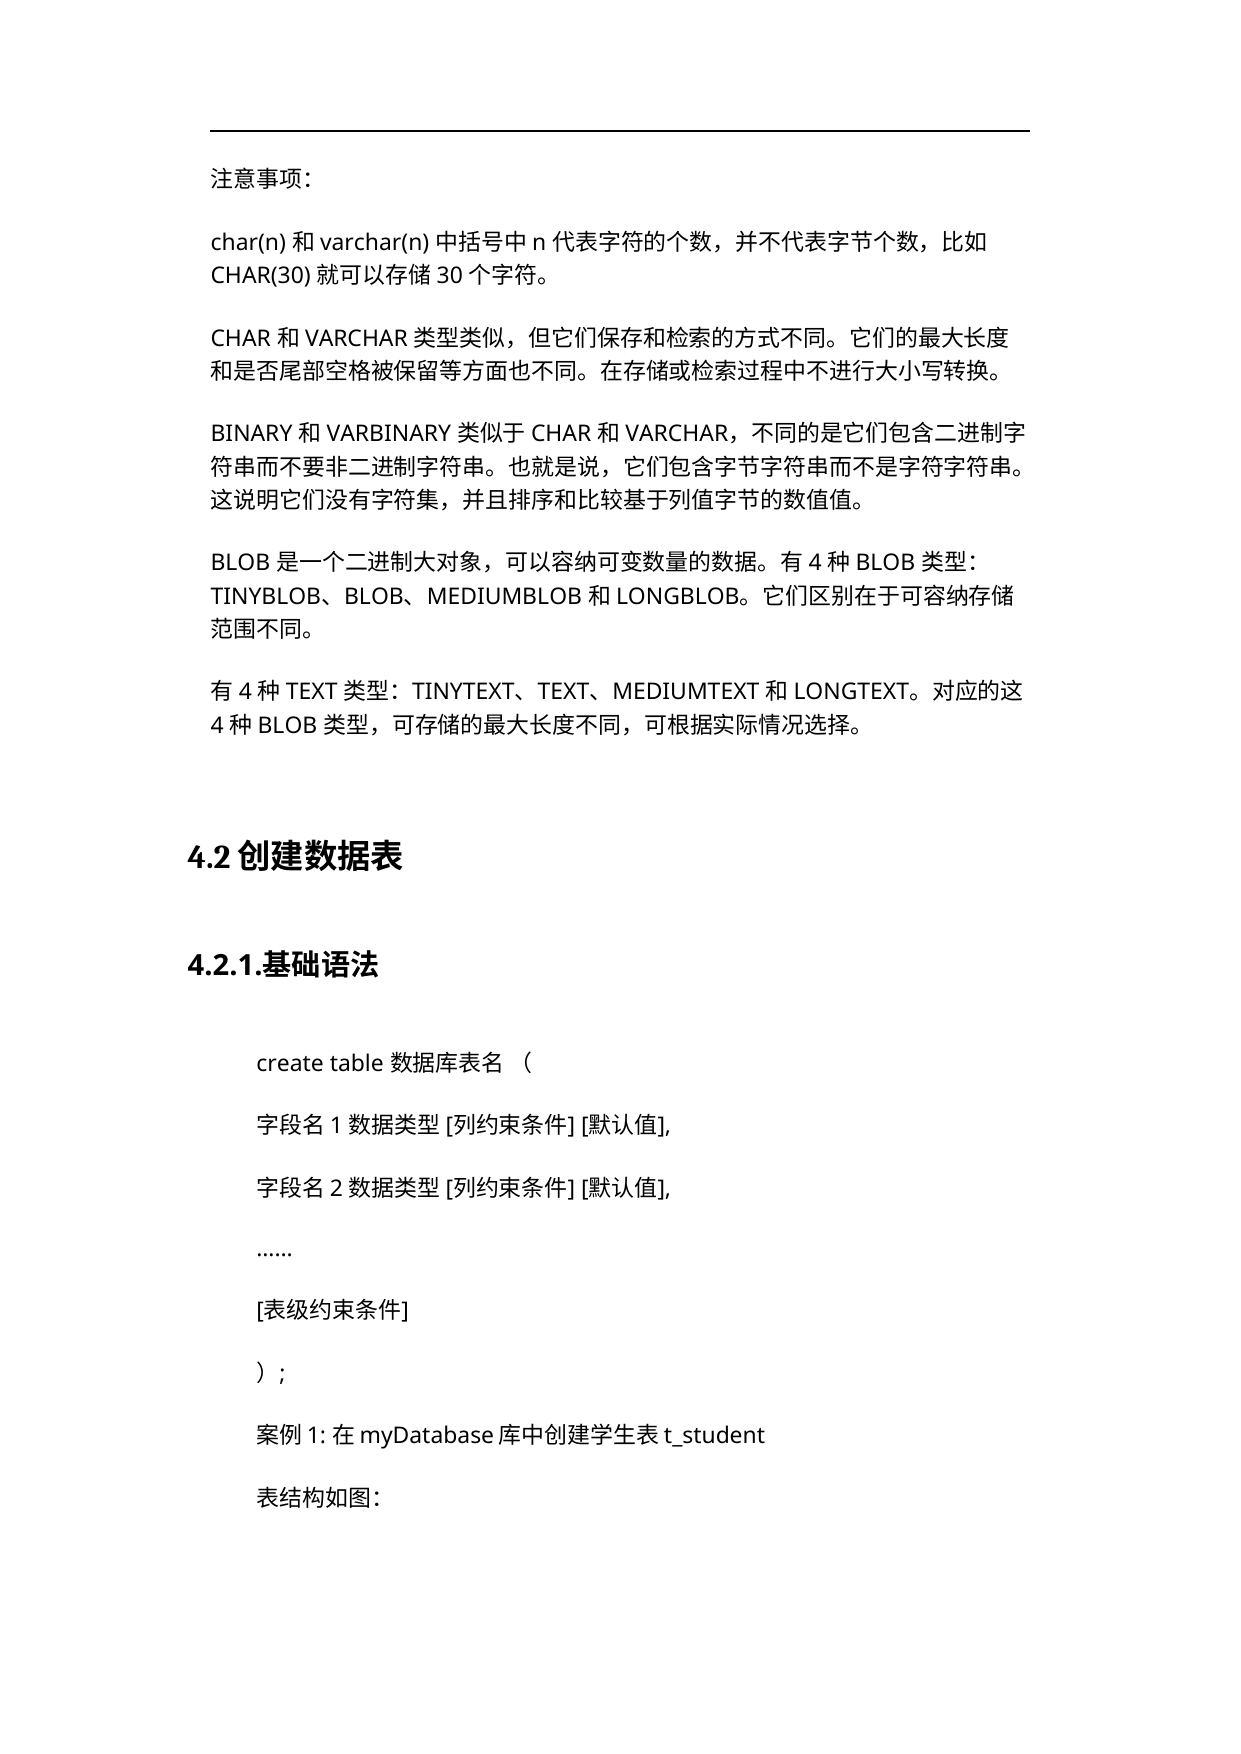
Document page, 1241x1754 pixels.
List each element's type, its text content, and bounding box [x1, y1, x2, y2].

text CHAR 和 VARCHAR 类型类似，但它们保存和检索的方式不同。它们的最大长度和是否尾部空格被保留等方面也不同。在存储或检索过程中不进行大小写转换。 [210, 319, 1030, 386]
subtitle 4.2创建数据表 [187, 829, 1030, 878]
text 注意事项： [210, 161, 1030, 194]
list …… [210, 1232, 1030, 1263]
list 表结构如图： [210, 1480, 1030, 1513]
text char(n) 和 varchar(n) 中括号中 n 代表字符的个数，并不代表字节个数，比如 CHAR(30) 就可以存储 30 个字符。 [210, 224, 1030, 290]
subtitle 4.2.1.基础语法 [187, 942, 1030, 984]
text 有 4 种 TEXT 类型：TINYTEXT、TEXT、MEDIUMTEXT 和 LONGTEXT。对应的这 4 种 BLOB 类型，可存储的最大长度不同，可根据实际情况选择。 [210, 673, 1030, 740]
list 字段名2 数据类型 [列约束条件] [默认值], [210, 1169, 1030, 1203]
list create table 数据库表名 （ [210, 1044, 1030, 1078]
text BINARY 和 VARBINARY 类似于 CHAR 和 VARCHAR，不同的是它们包含二进制字符串而不要非二进制字符串。也就是说，它们包含字节字符串而不是字符字符串。这说明它们没有字符集，并且排序和比较基于列值字节的数值值。 [210, 415, 1030, 515]
list 字段名1 数据类型 [列约束条件] [默认值], [210, 1107, 1030, 1140]
text BLOB 是一个二进制大对象，可以容纳可变数量的数据。有 4 种 BLOB 类型：TINYBLOB、BLOB、MEDIUMBLOB 和 LONGBLOB。它们区别在于可容纳存储范围不同。 [210, 544, 1030, 644]
list [表级约束条件] [210, 1292, 1030, 1326]
list 案例1: 在myDatabase库中创建学生表t_student [210, 1417, 1030, 1451]
list ）; [210, 1355, 1030, 1388]
